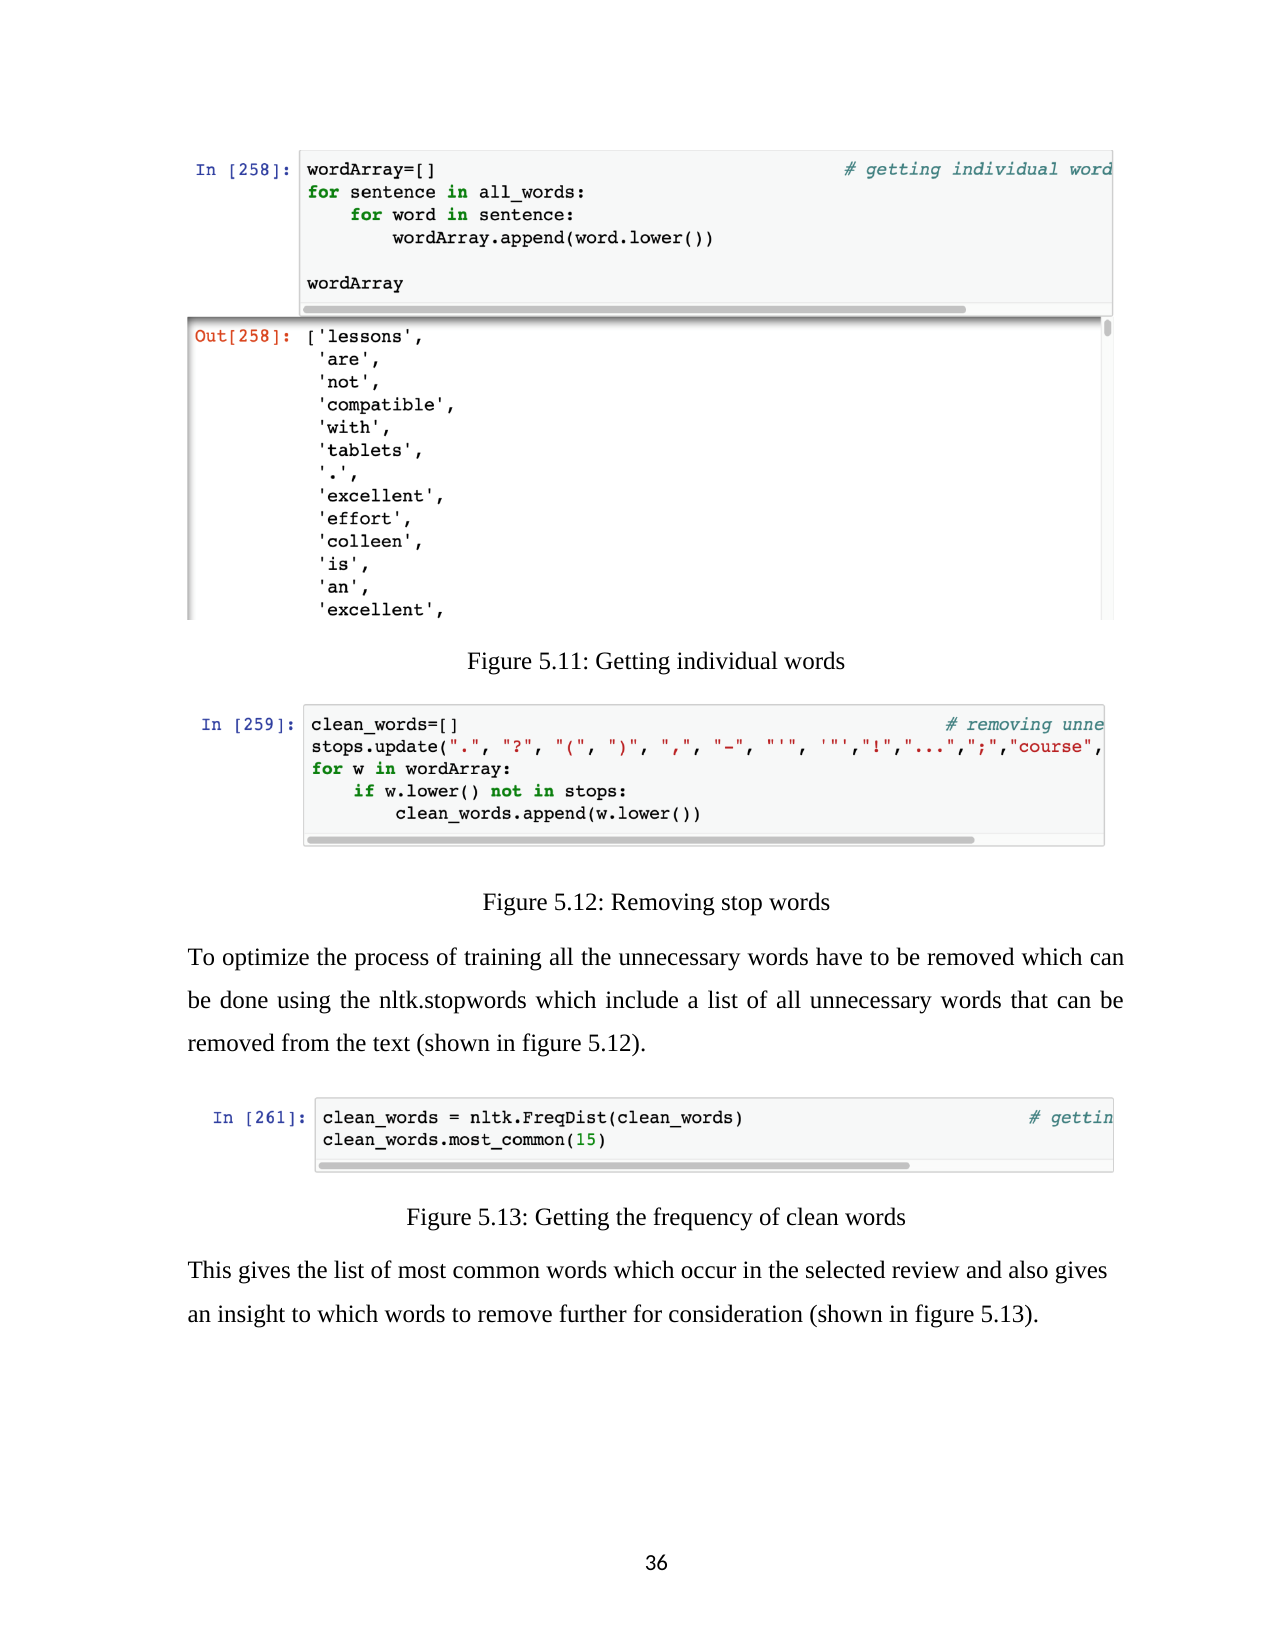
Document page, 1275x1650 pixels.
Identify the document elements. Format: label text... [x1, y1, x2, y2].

text Figure 5.12: Removing stop words [187, 887, 1125, 915]
picture [187, 150, 1125, 620]
text Figure 5.13: Getting the frequency of clean words [187, 1202, 1125, 1231]
picture [187, 1092, 1125, 1177]
text To optimize the process of training all the unnecessary words have to be removed which can be done using the nltk.stopwords which include a list of all unnecessary words that can be removed from the text (shown in figure 5.12). [187, 942, 1125, 1057]
text Figure 5.11: Getting individual words [187, 646, 1125, 674]
picture [187, 701, 1125, 861]
text This gives the list of most common words which occur in the selected review and also gives an insight to which words to remove further for consideration (shown in figure 5.13). [187, 1256, 1125, 1327]
